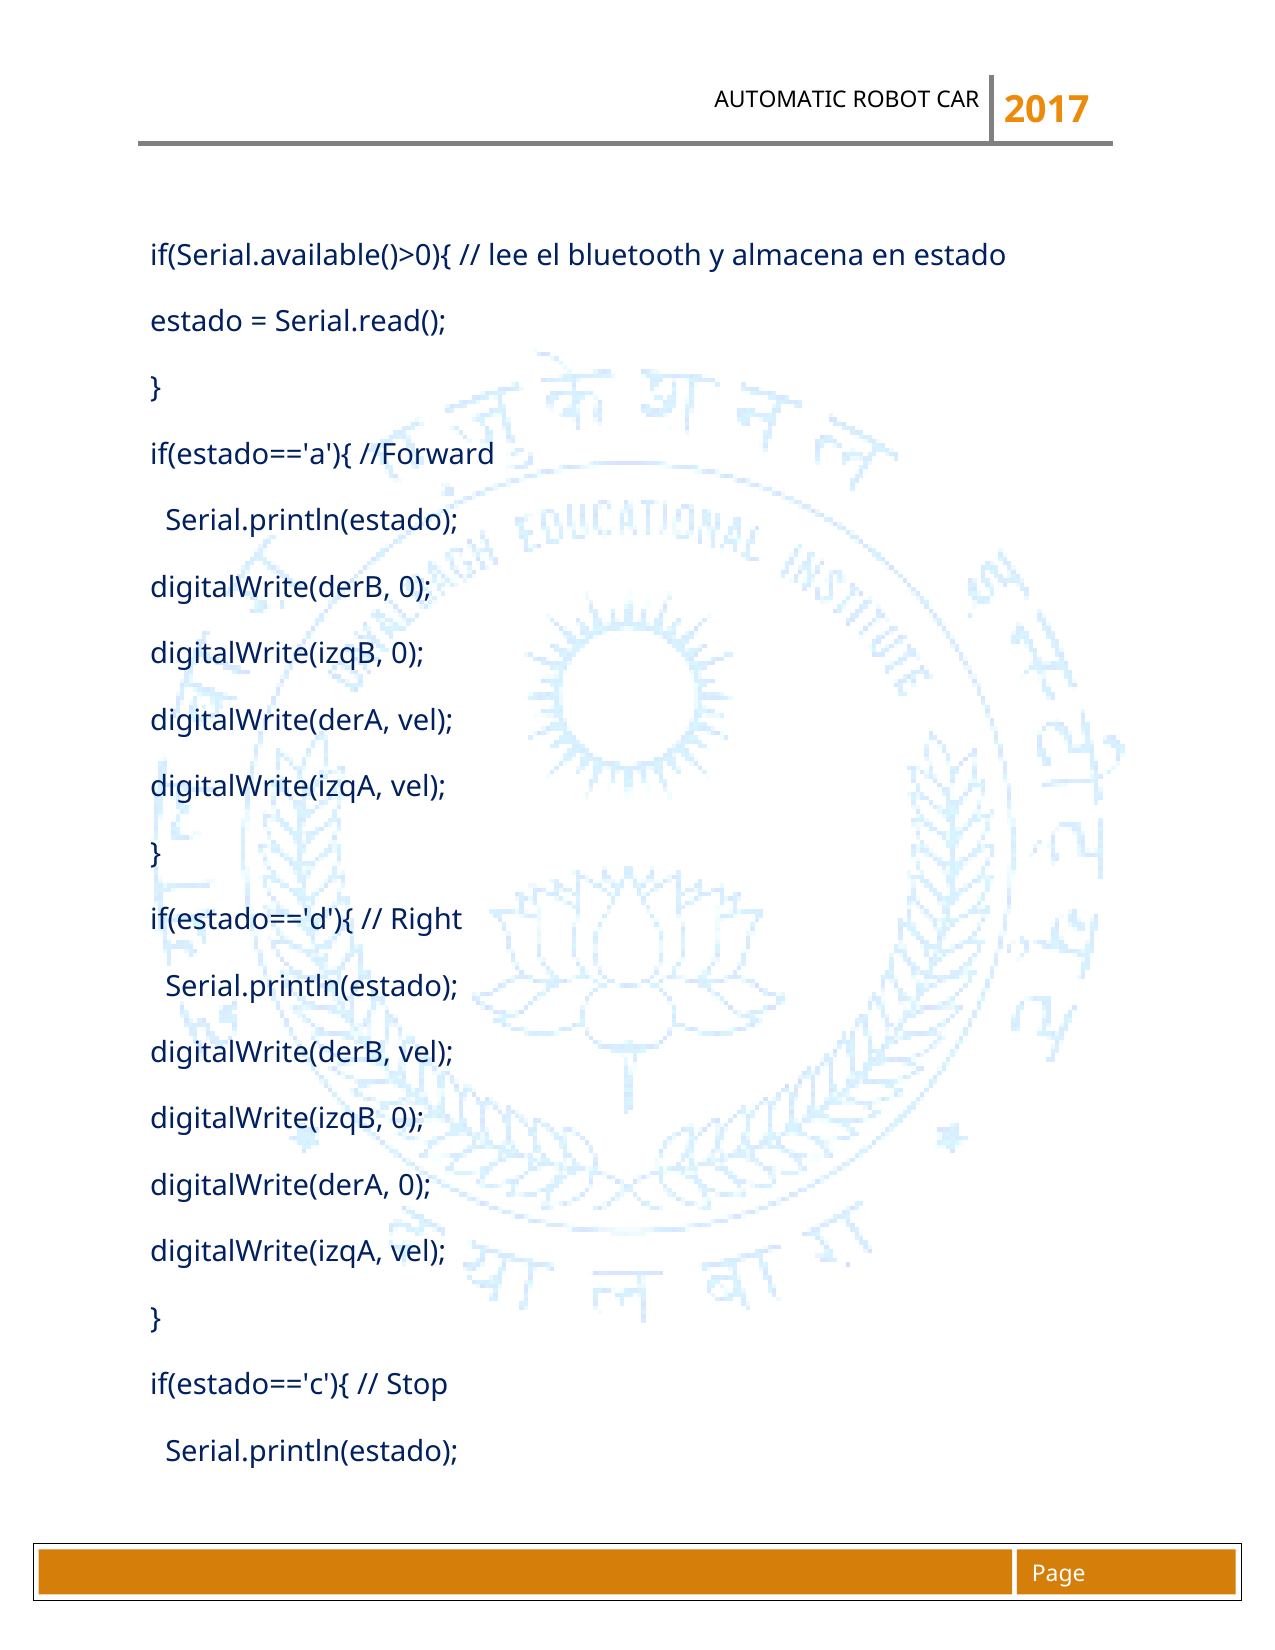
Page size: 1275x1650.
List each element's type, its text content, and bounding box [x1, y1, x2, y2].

text digitalWrite(izqB, 0); [150, 1098, 1125, 1137]
text if(Serial.available()>0){ // lee el bluetooth y almacena en estado [150, 234, 1125, 273]
text digitalWrite(izqA, vel); [150, 1231, 1125, 1270]
text if(estado=='c'){ // Stop [150, 1363, 1125, 1403]
text digitalWrite(derB, 0); [150, 566, 1125, 606]
text if(estado=='d'){ // Right [150, 898, 1125, 938]
text Serial.println(estado); [150, 1430, 1125, 1470]
text estado = Serial.read(); [150, 300, 1125, 340]
text } [150, 367, 1125, 406]
text } [150, 1297, 1125, 1337]
text if(estado=='a'){ //Forward [150, 433, 1125, 473]
text Serial.println(estado); [150, 965, 1125, 1004]
text } [150, 832, 1125, 872]
text digitalWrite(derB, vel); [150, 1031, 1125, 1071]
text digitalWrite(izqA, vel); [150, 765, 1125, 805]
text Serial.println(estado); [150, 499, 1125, 539]
text digitalWrite(izqB, 0); [150, 632, 1125, 672]
text digitalWrite(derA, vel); [150, 699, 1125, 739]
text digitalWrite(derA, 0); [150, 1164, 1125, 1204]
